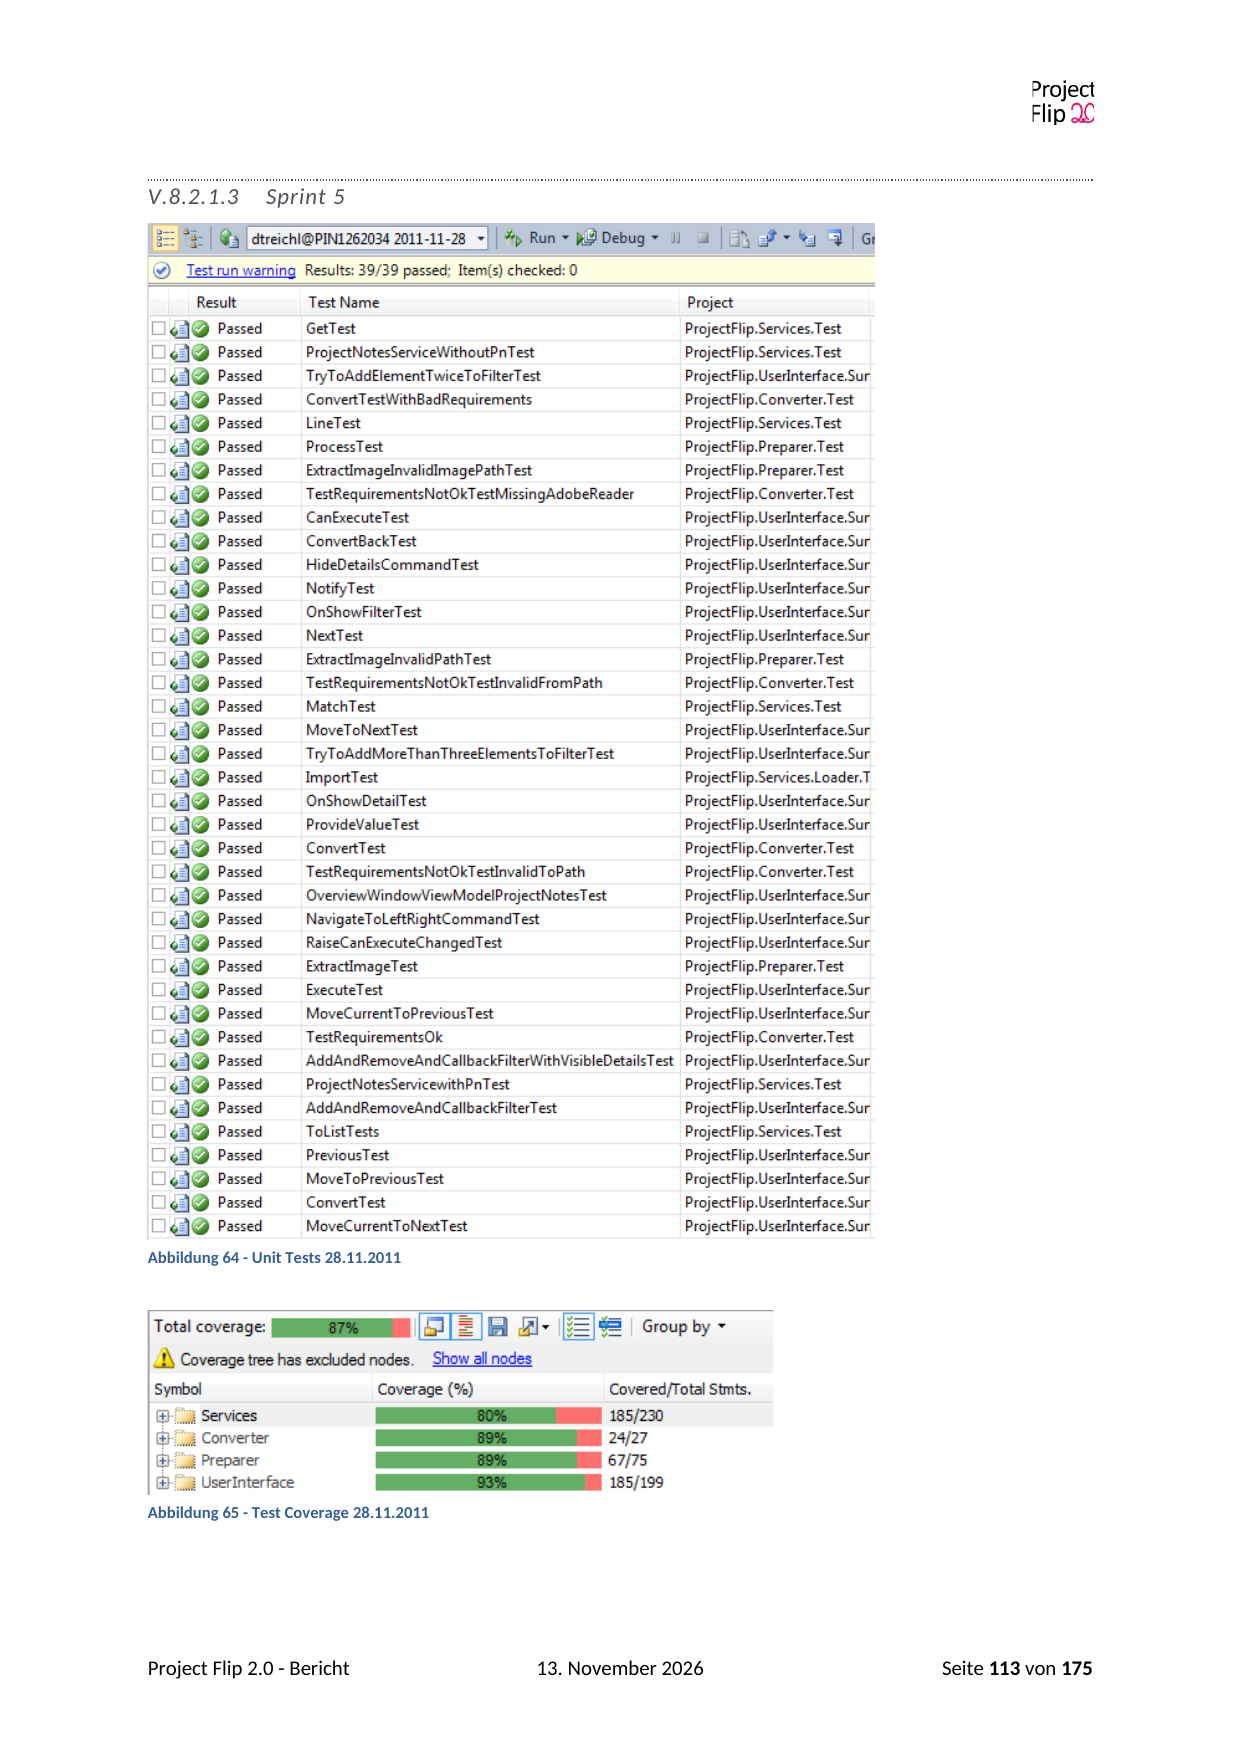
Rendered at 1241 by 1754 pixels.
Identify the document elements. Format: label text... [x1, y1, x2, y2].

picture [147, 223, 875, 1240]
subtitle Sprint 5 [148, 179, 1093, 211]
picture [1081, 79, 1097, 124]
picture [147, 1310, 774, 1495]
